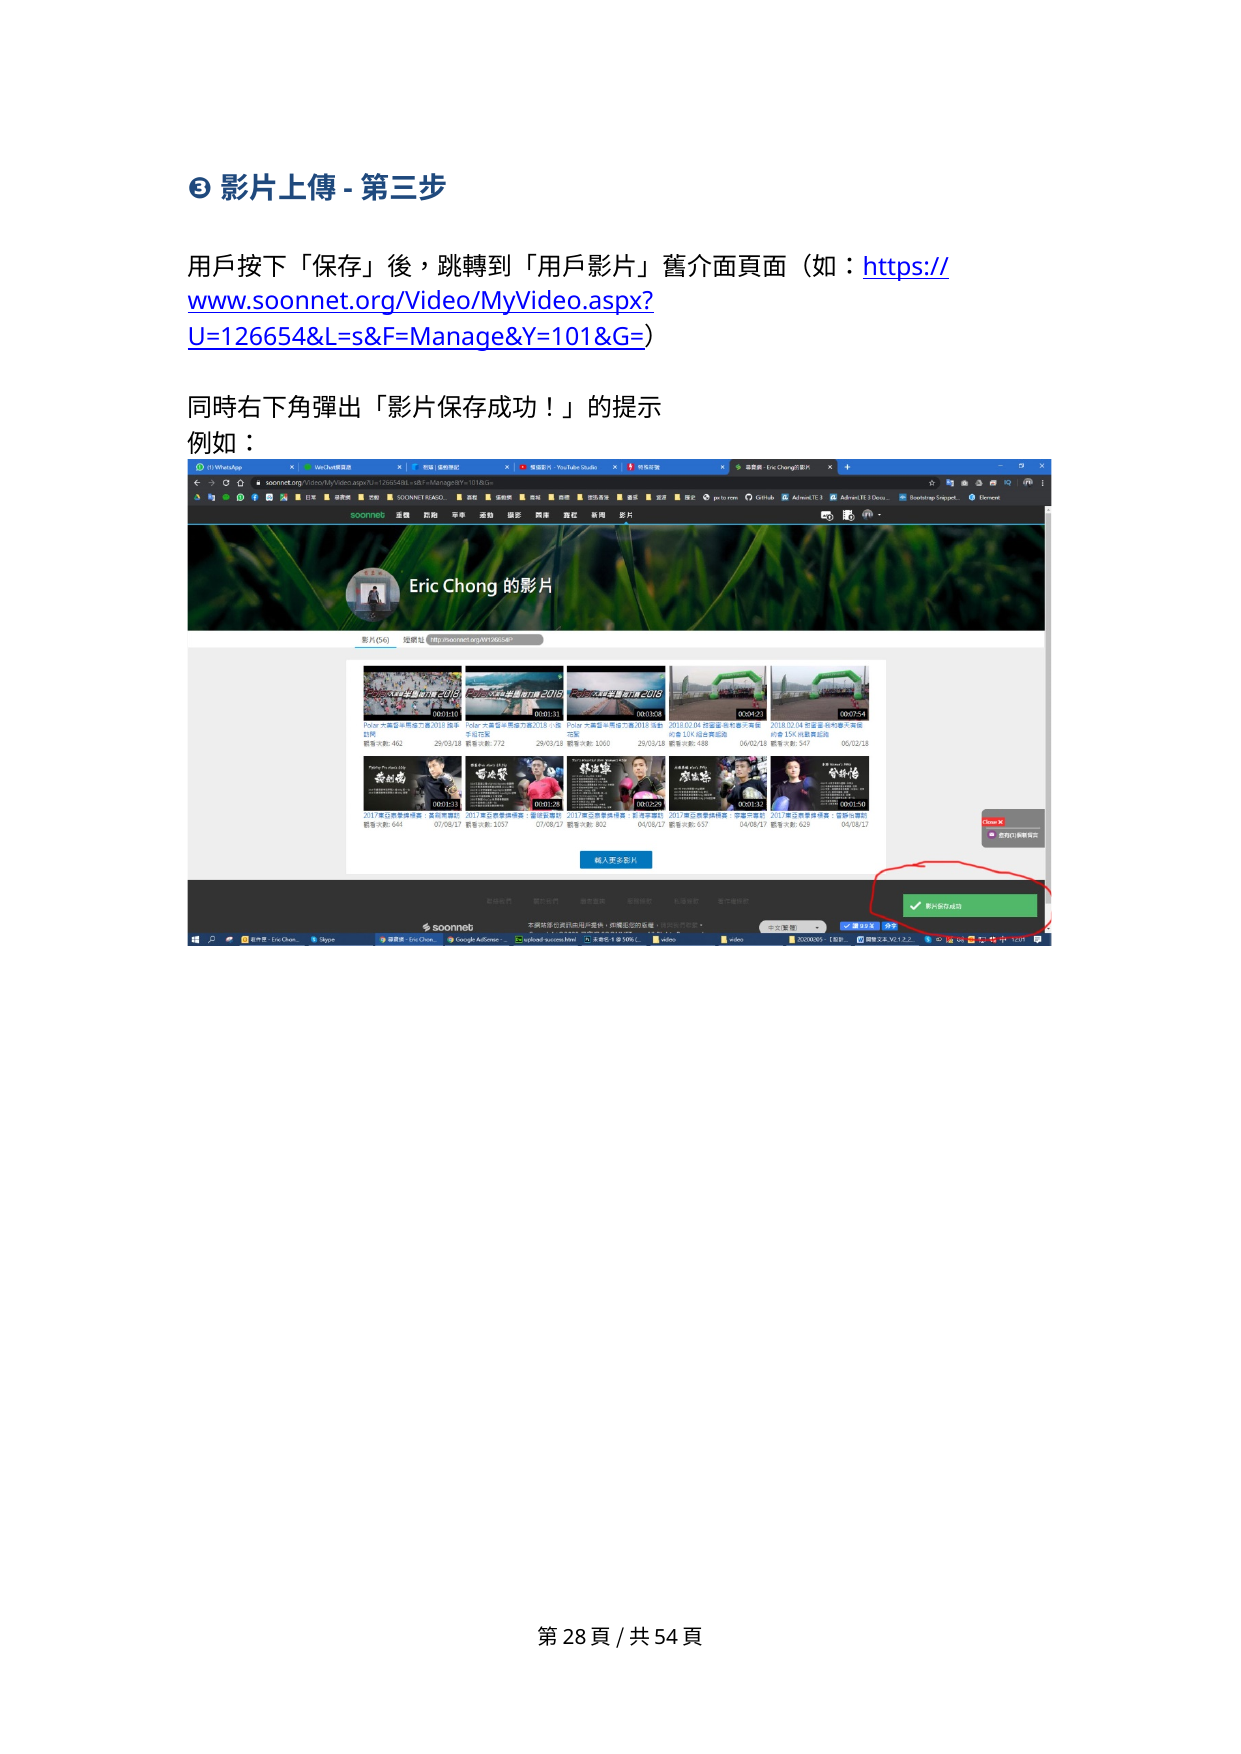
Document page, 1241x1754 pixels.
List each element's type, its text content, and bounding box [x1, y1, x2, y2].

text 用戶按下「保存」後，跳轉到「用戶影片」舊介面頁面（如：https://www.soonnet.org/Video/MyVideo.aspx?U=126654&L=s&F=Manage&Y=101&G=） [187, 247, 1053, 353]
subtitle ❸ 影片上傳 - 第三步 [187, 164, 1053, 247]
text 例如： [187, 423, 1053, 460]
picture [187, 459, 1052, 946]
text 同時右下角彈出「影片保存成功！」的提示 [187, 387, 1053, 423]
